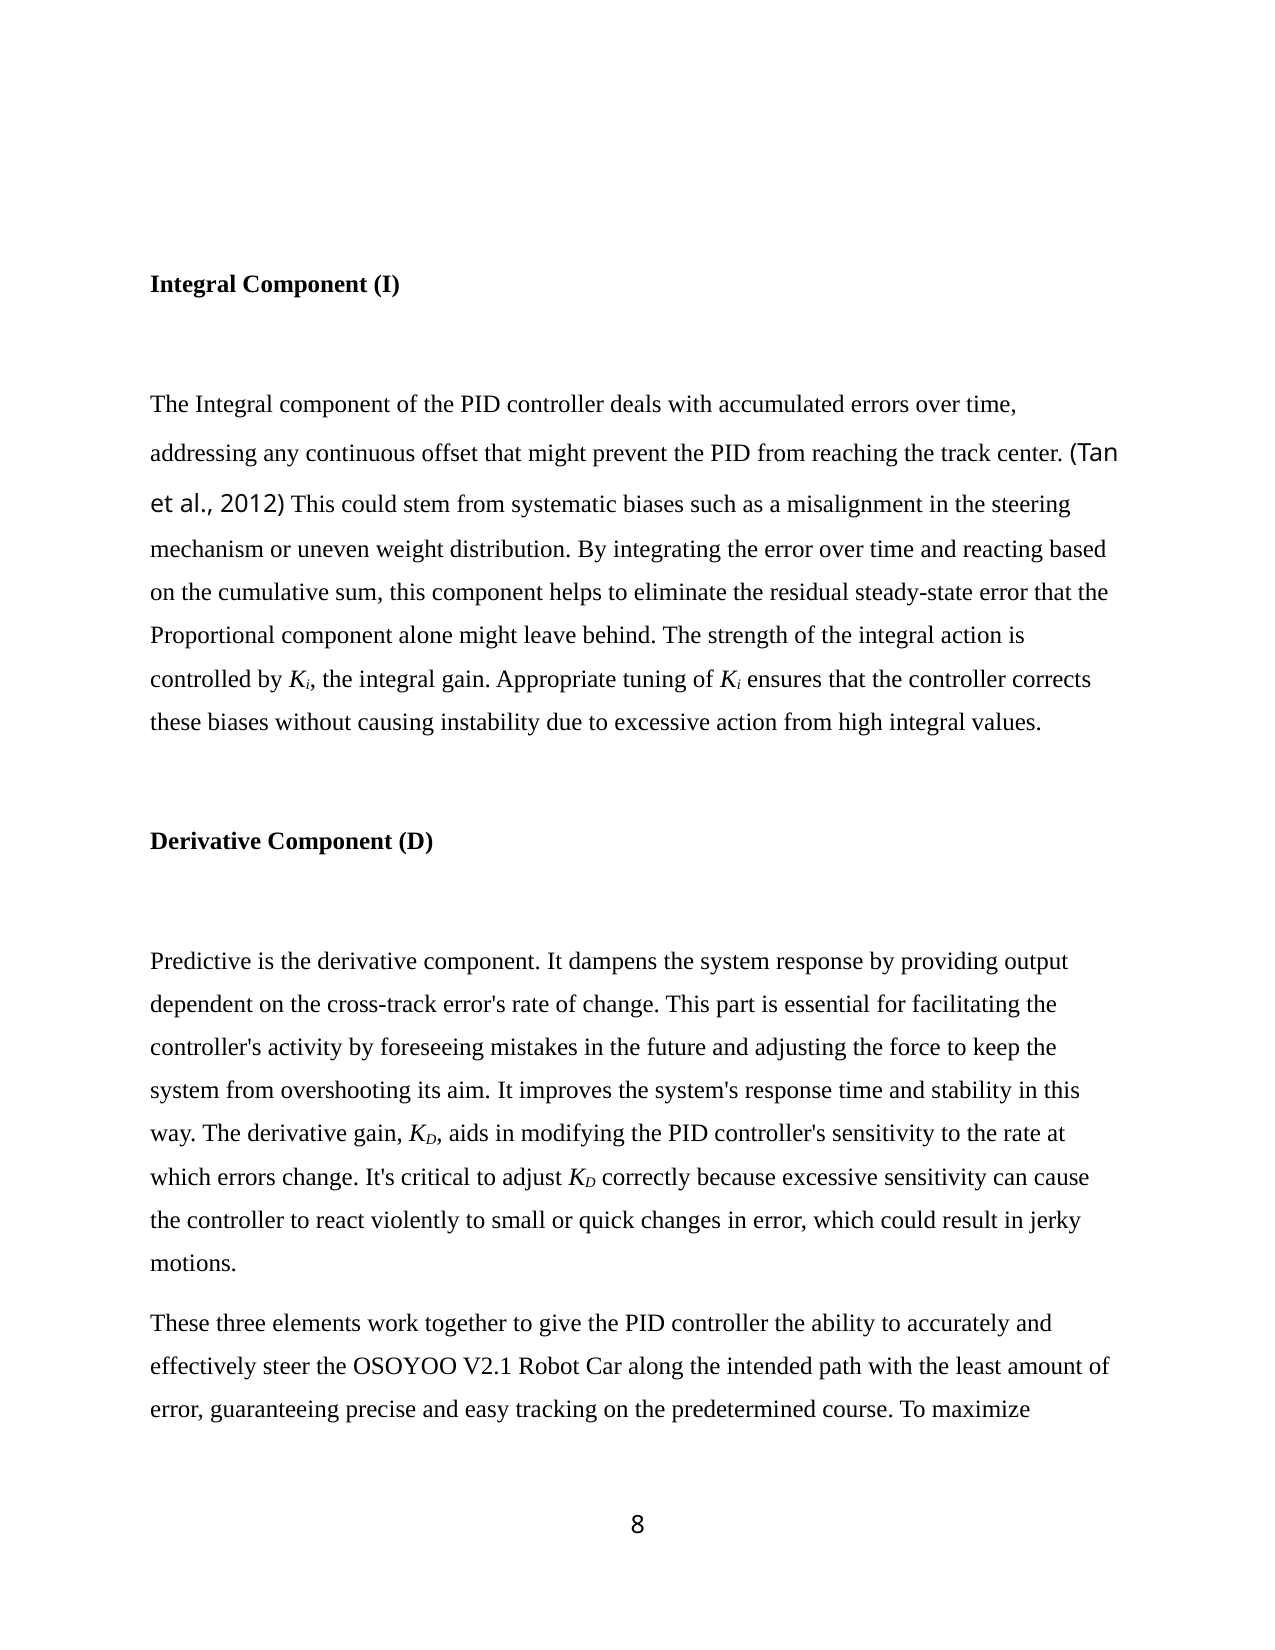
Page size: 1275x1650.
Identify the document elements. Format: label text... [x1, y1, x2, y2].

text The Integral component of the PID controller deals with accumulated errors over time, addressing any continuous offset that might prevent the PID from reaching the track center. (Tan et al., 2012) This could stem from systematic biases such as a misalignment in the steering mechanism or uneven weight distribution. By integrating the error over time and reacting based on the cumulative sum, this component helps to eliminate the residual steady-state error that the Proportional component alone might leave behind. The strength of the integral action is controlled by Ki, the integral gain. Appropriate tuning of Ki ensures that the controller corrects these biases without causing instability due to excessive action from high integral values. [150, 389, 1125, 736]
text Integral Component (I) [150, 269, 1125, 298]
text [150, 1308, 1125, 1423]
text Predictive is the derivative component. It dampens the system response by providing output dependent on the cross-track error's rate of change. This part is essential for facilitating the controller's activity by foreseeing mistakes in the future and adjusting the force to keep the system from overshooting its aim. It improves the system's response time and stability in this way. The derivative gain, KD, aids in modifying the PID controller's sensitivity to the rate at which errors change. It's critical to adjust KD correctly because excessive sensitivity can cause the controller to react violently to small or quick changes in error, which could result in jerky motions. [150, 946, 1125, 1277]
text Derivative Component (D) [150, 826, 1125, 855]
